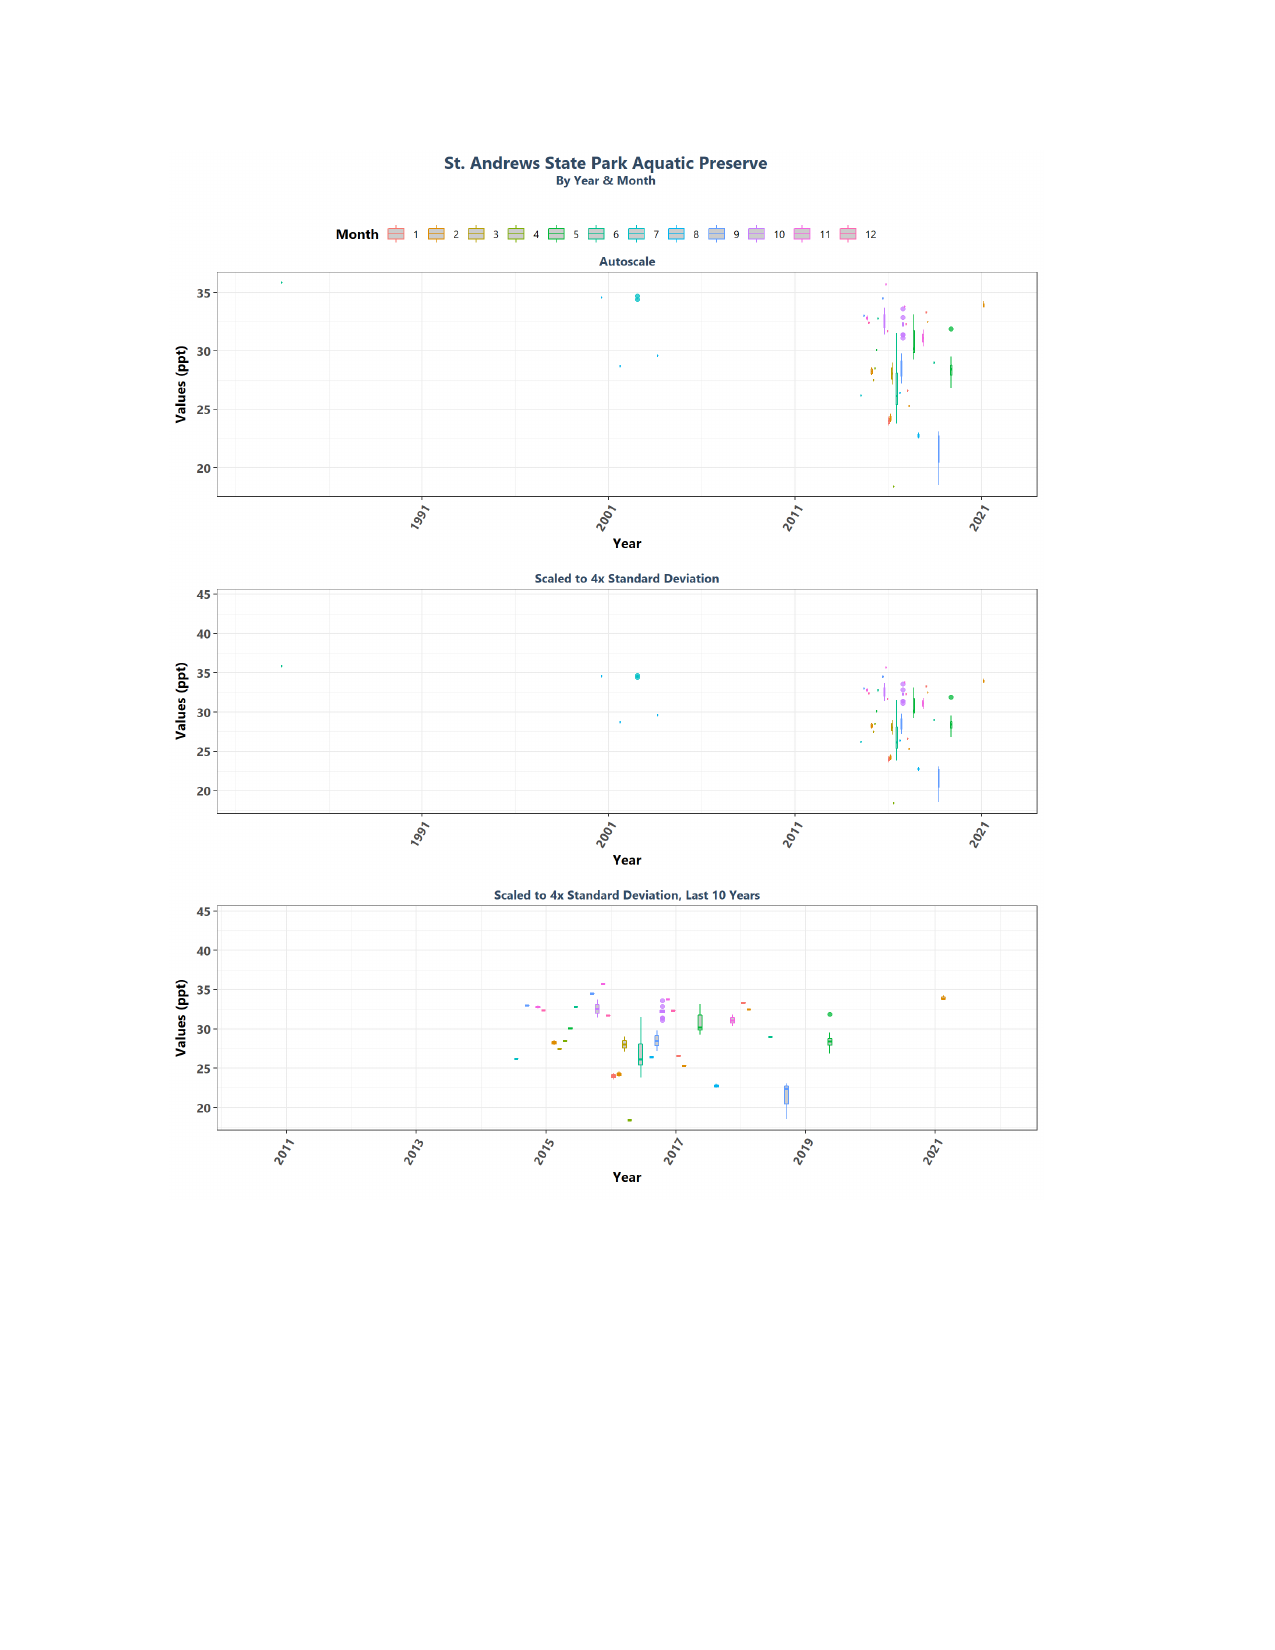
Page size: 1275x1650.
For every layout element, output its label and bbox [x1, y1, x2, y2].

picture [168, 150, 1044, 1200]
